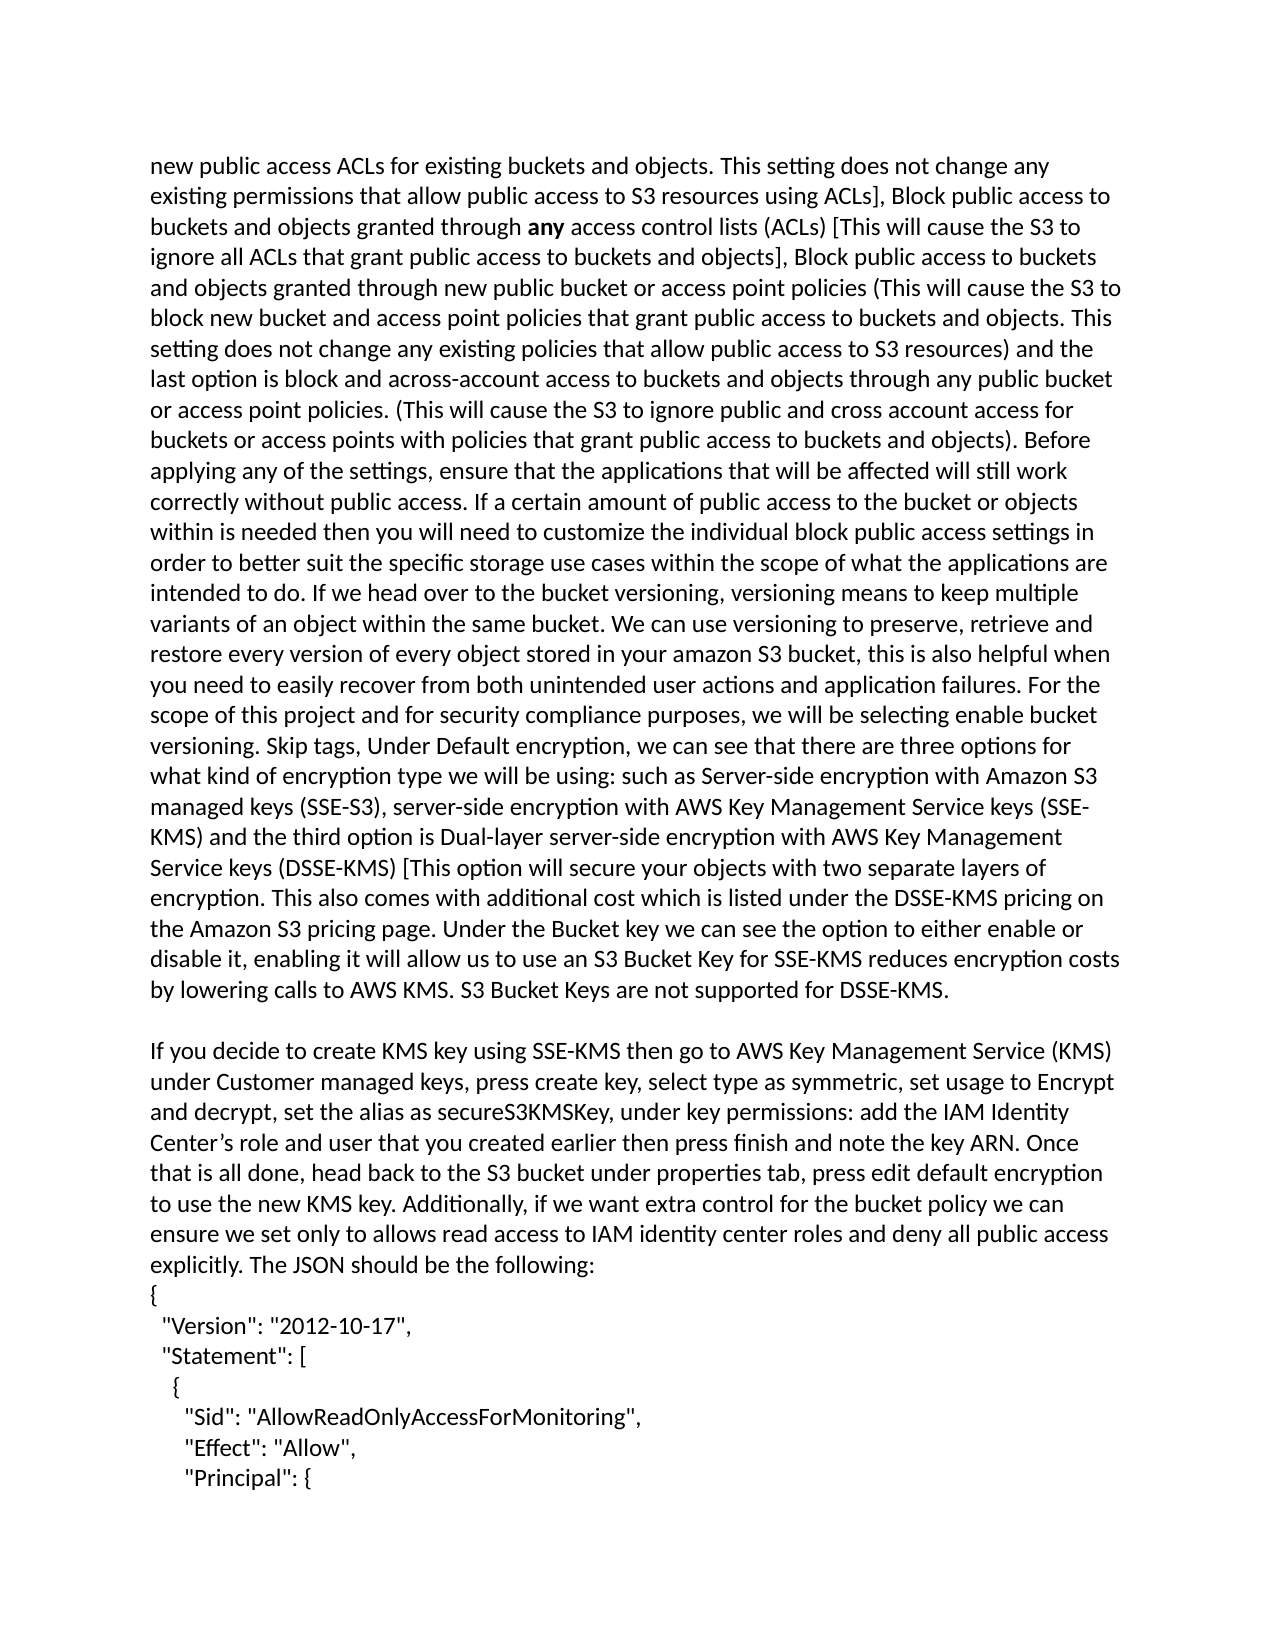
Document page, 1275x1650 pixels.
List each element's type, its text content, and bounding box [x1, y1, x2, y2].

text { [150, 1371, 1125, 1401]
text "Effect": "Allow", [150, 1432, 1125, 1462]
text "Statement": [ [150, 1340, 1125, 1371]
text { [150, 1279, 1125, 1310]
text "Sid": "AllowReadOnlyAccessForMonitoring", [150, 1401, 1125, 1432]
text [150, 150, 1125, 1004]
text "Principal": { [150, 1462, 1125, 1493]
text "Version": "2012-10-17", [150, 1310, 1125, 1340]
text If you decide to create KMS key using SSE-KMS then go to AWS Key Management Service (KMS) under Customer managed keys, press create key, select type as symmetric, set usage to Encrypt and decrypt, set the alias as secureS3KMSKey, under key permissions: add the IAM Identity Center’s role and user that you created earlier then press finish and note the key ARN. Once that is all done, head back to the S3 bucket under properties tab, press edit default encryption to use the new KMS key. Additionally, if we want extra control for the bucket policy we can ensure we set only to allows read access to IAM identity center roles and deny all public access explicitly. The JSON should be the following: [150, 1035, 1125, 1279]
